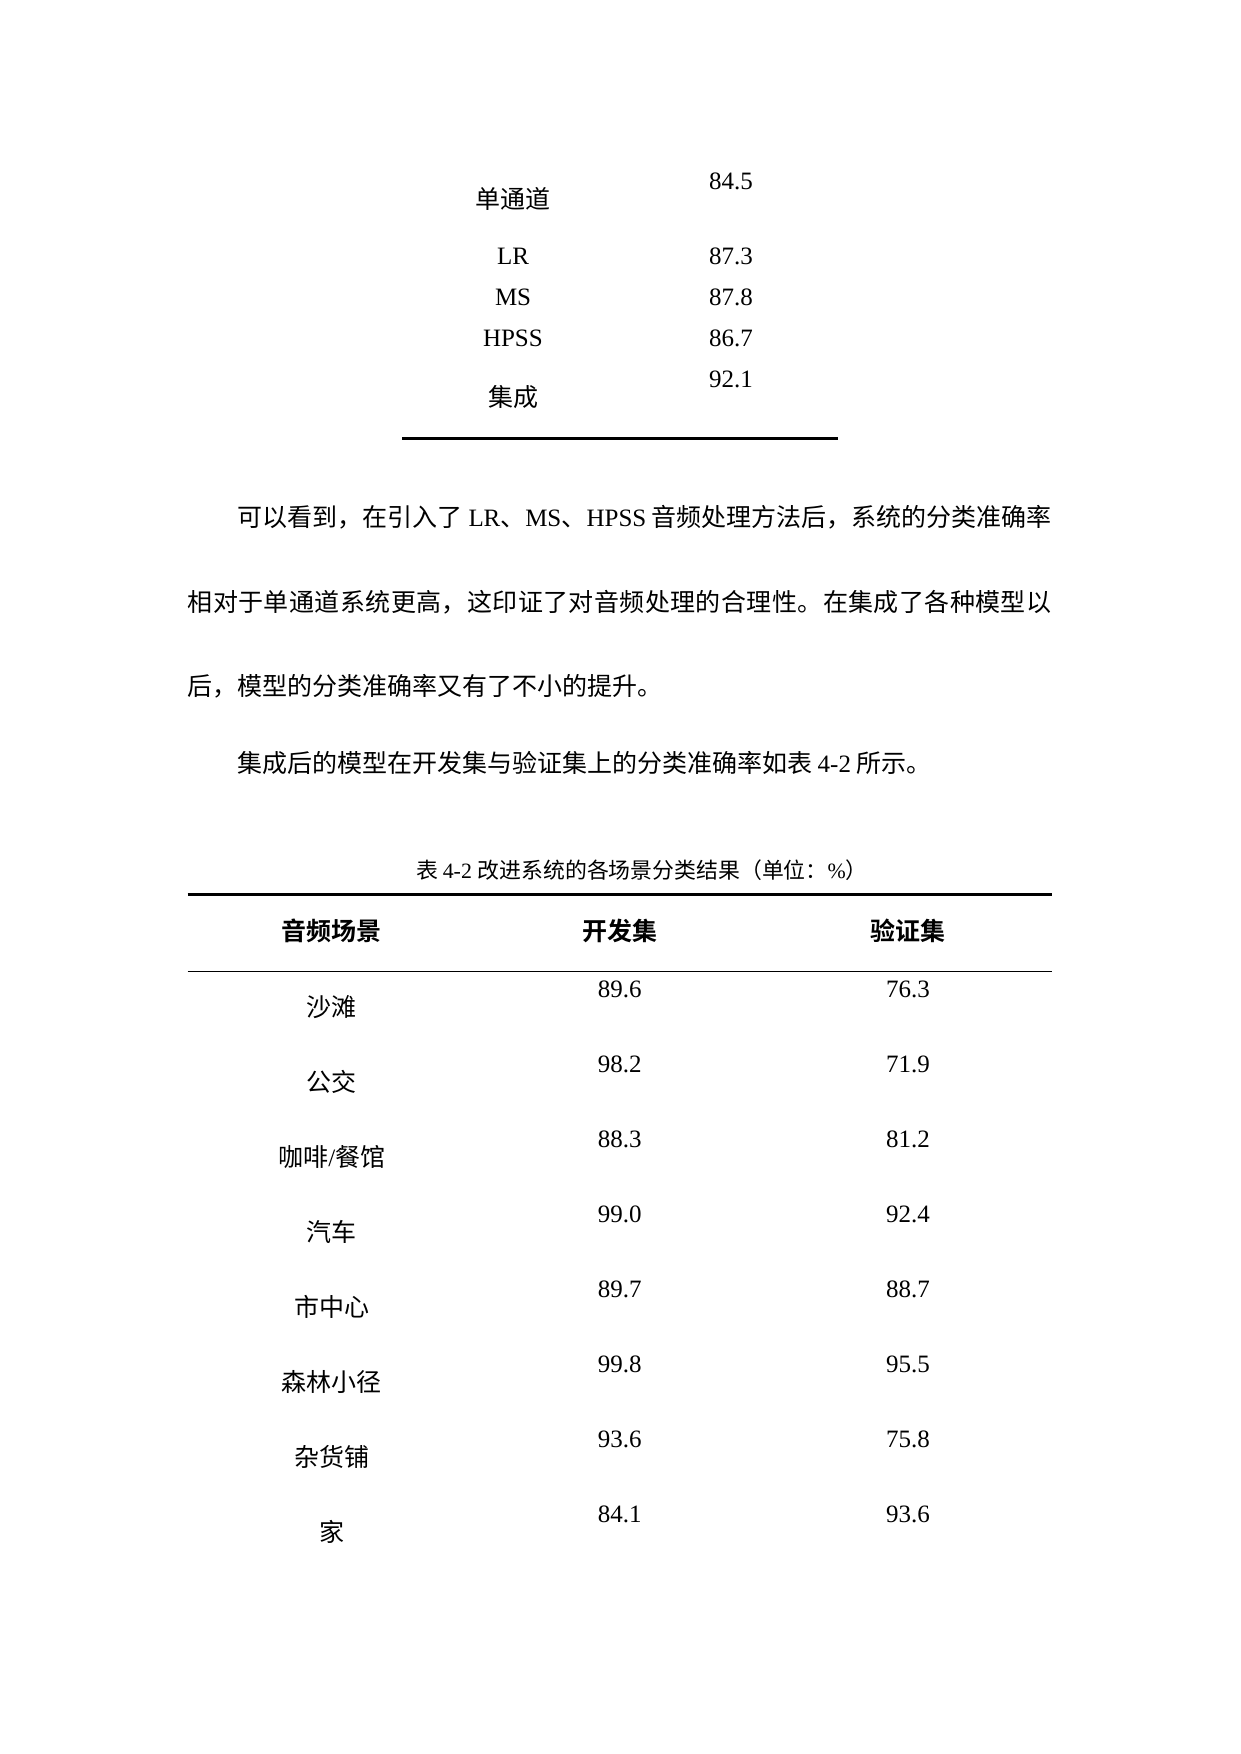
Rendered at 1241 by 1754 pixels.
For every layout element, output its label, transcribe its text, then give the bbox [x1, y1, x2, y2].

table_cell 家 [188, 1497, 476, 1572]
table_cell HPSS [402, 321, 623, 362]
table_cell 沙滩 [188, 972, 476, 1047]
table_cell 99.0 [476, 1197, 763, 1272]
table_cell 88.7 [764, 1272, 1052, 1347]
table_cell 森林小径 [188, 1347, 476, 1422]
table_cell 市中心 [188, 1272, 476, 1347]
table_cell 93.6 [476, 1422, 763, 1497]
table_cell 84.5 [624, 164, 838, 239]
table_cell 84.1 [476, 1497, 763, 1572]
table_cell 87.3 [624, 239, 838, 280]
table_cell 汽车 [188, 1197, 476, 1272]
table_header 验证集 [764, 896, 1052, 971]
table_cell 89.7 [476, 1272, 763, 1347]
table_cell 92.1 [624, 362, 838, 437]
table_cell 公交 [188, 1047, 476, 1122]
table_cell 81.2 [764, 1122, 1052, 1197]
text 集成后的模型在开发集与验证集上的分类准确率如表4-2所示。 [187, 728, 1053, 796]
table_header 开发集 [476, 896, 763, 971]
table_cell 71.9 [764, 1047, 1052, 1122]
table_cell 99.8 [476, 1347, 763, 1422]
table_cell 87.8 [624, 280, 838, 321]
table_cell 93.6 [764, 1497, 1052, 1572]
table_cell 单通道 [402, 164, 623, 239]
table_cell 89.6 [476, 972, 763, 1047]
table_cell 95.5 [764, 1347, 1052, 1422]
table_cell 集成 [402, 362, 623, 437]
table_cell 88.3 [476, 1122, 763, 1197]
table_cell 86.7 [624, 321, 838, 362]
table_cell 杂货铺 [188, 1422, 476, 1497]
table_cell 98.2 [476, 1047, 763, 1122]
table_cell LR [402, 239, 623, 280]
table_cell 咖啡/餐馆 [188, 1122, 476, 1197]
text 可以看到，在引入了LR、MS、HPSS音频处理方法后，系统的分类准确率相对于单通道系统更高，这印证了对音频处理的合理性。在集成了各种模型以后，模型的分类准确率又有了不小的提升。 [187, 481, 1053, 719]
table_cell MS [402, 280, 623, 321]
table_cell 92.4 [764, 1197, 1052, 1272]
table_cell 75.8 [764, 1422, 1052, 1497]
table_cell 76.3 [764, 972, 1052, 1047]
subtitle 表4-2 改进系统的各场景分类结果（单位：%） [187, 852, 1053, 886]
table_header 音频场景 [188, 896, 476, 971]
